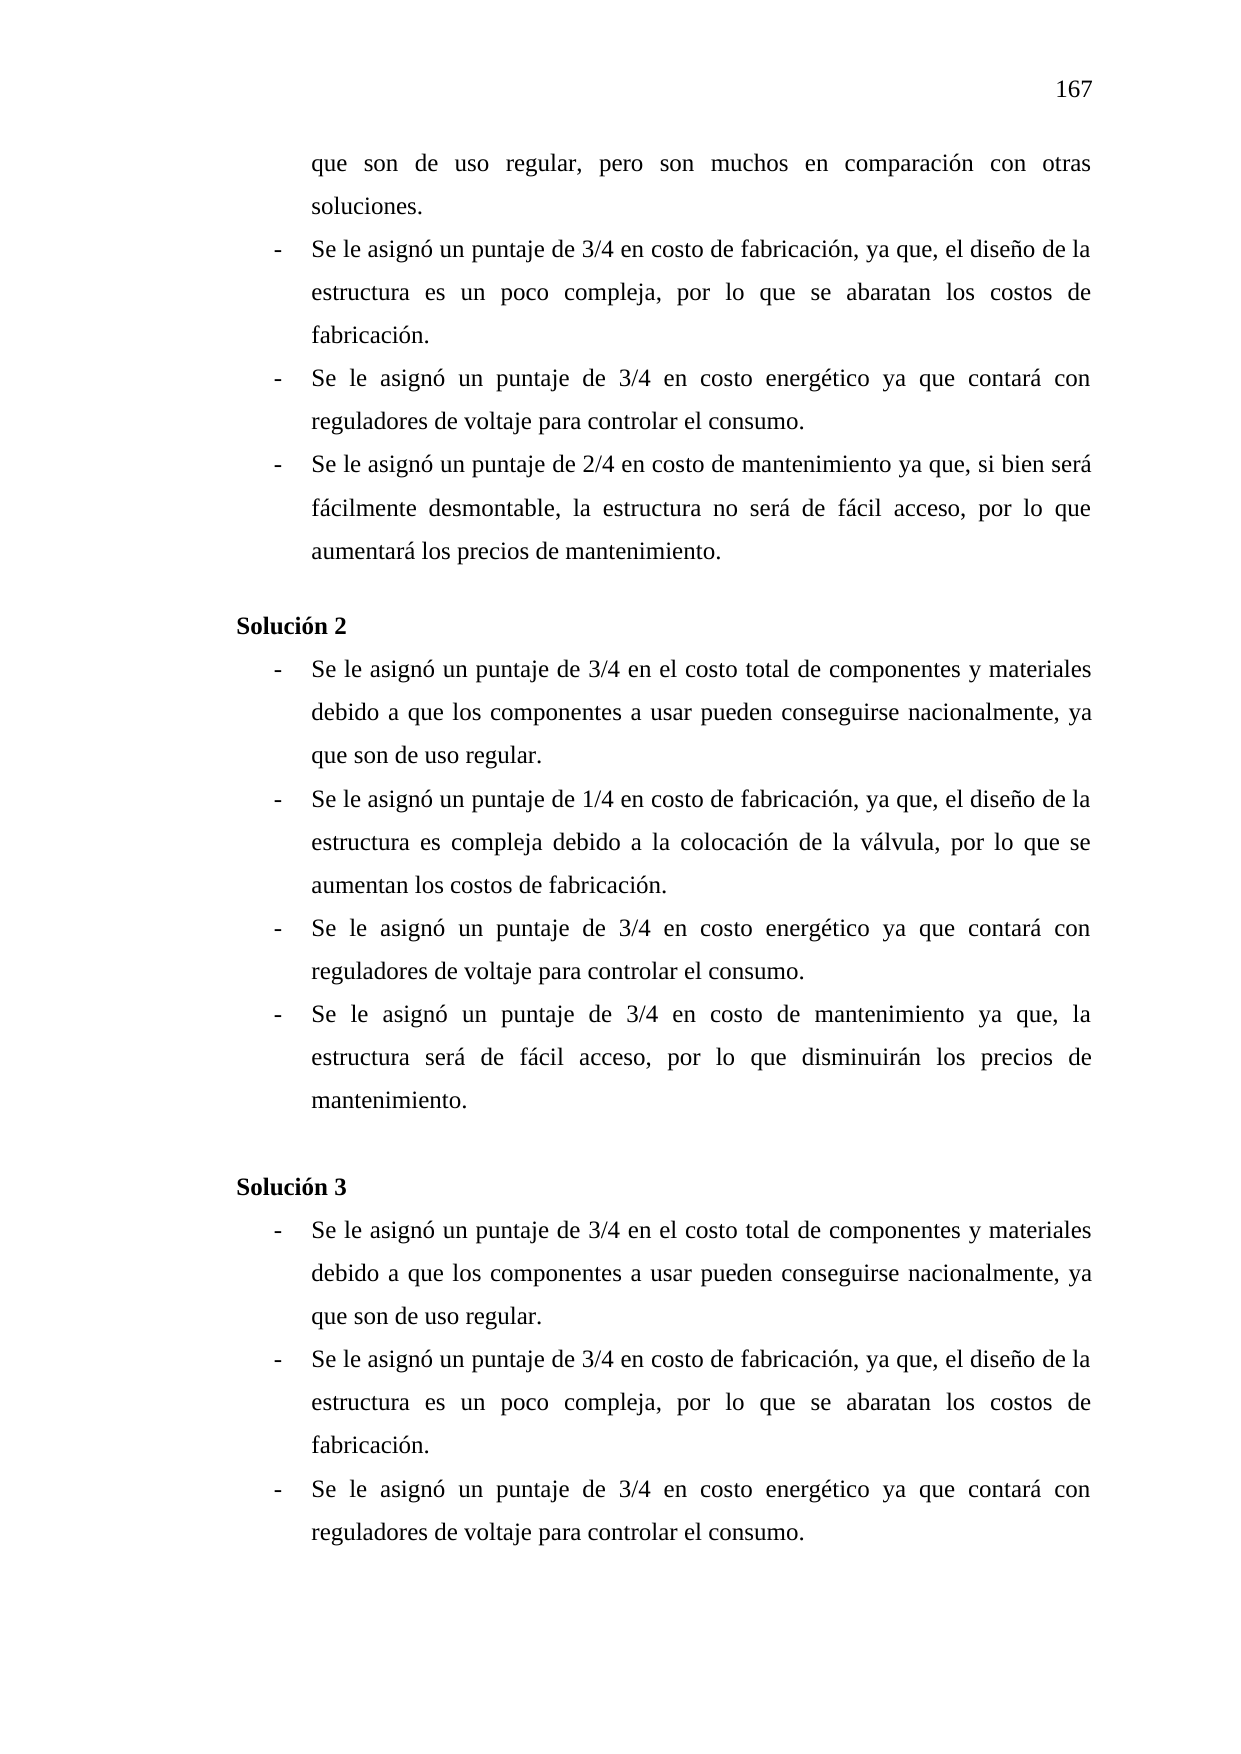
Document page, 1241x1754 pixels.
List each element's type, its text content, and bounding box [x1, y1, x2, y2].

list Se le asignó un puntaje de 3/4 en costo de mantenimiento ya que, la estructura será de fácil acceso, por lo que disminuirán los precios de mantenimiento. [274, 999, 1092, 1114]
list Se le asignó un puntaje de 3/4 en costo energético ya que contará con reguladores de voltaje para controlar el consumo. [274, 913, 1092, 985]
text Solución 3 [236, 1172, 1092, 1201]
text Solución 2 [236, 611, 1092, 640]
list Se le asignó un puntaje de 1/4 en costo de fabricación, ya que, el diseño de la estructura es compleja debido a la colocación de la válvula, por lo que se aumentan los costos de fabricación. [274, 784, 1092, 899]
list Se le asignó un puntaje de 3/4 en costo energético ya que contará con reguladores de voltaje para controlar el consumo. [274, 1474, 1092, 1546]
list Se le asignó un puntaje de 2/4 en costo de mantenimiento ya que, si bien será fácilmente desmontable, la estructura no será de fácil acceso, por lo que aumentará los precios de mantenimiento. [274, 449, 1092, 564]
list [274, 148, 1092, 219]
list Se le asignó un puntaje de 3/4 en costo energético ya que contará con reguladores de voltaje para controlar el consumo. [274, 363, 1092, 435]
